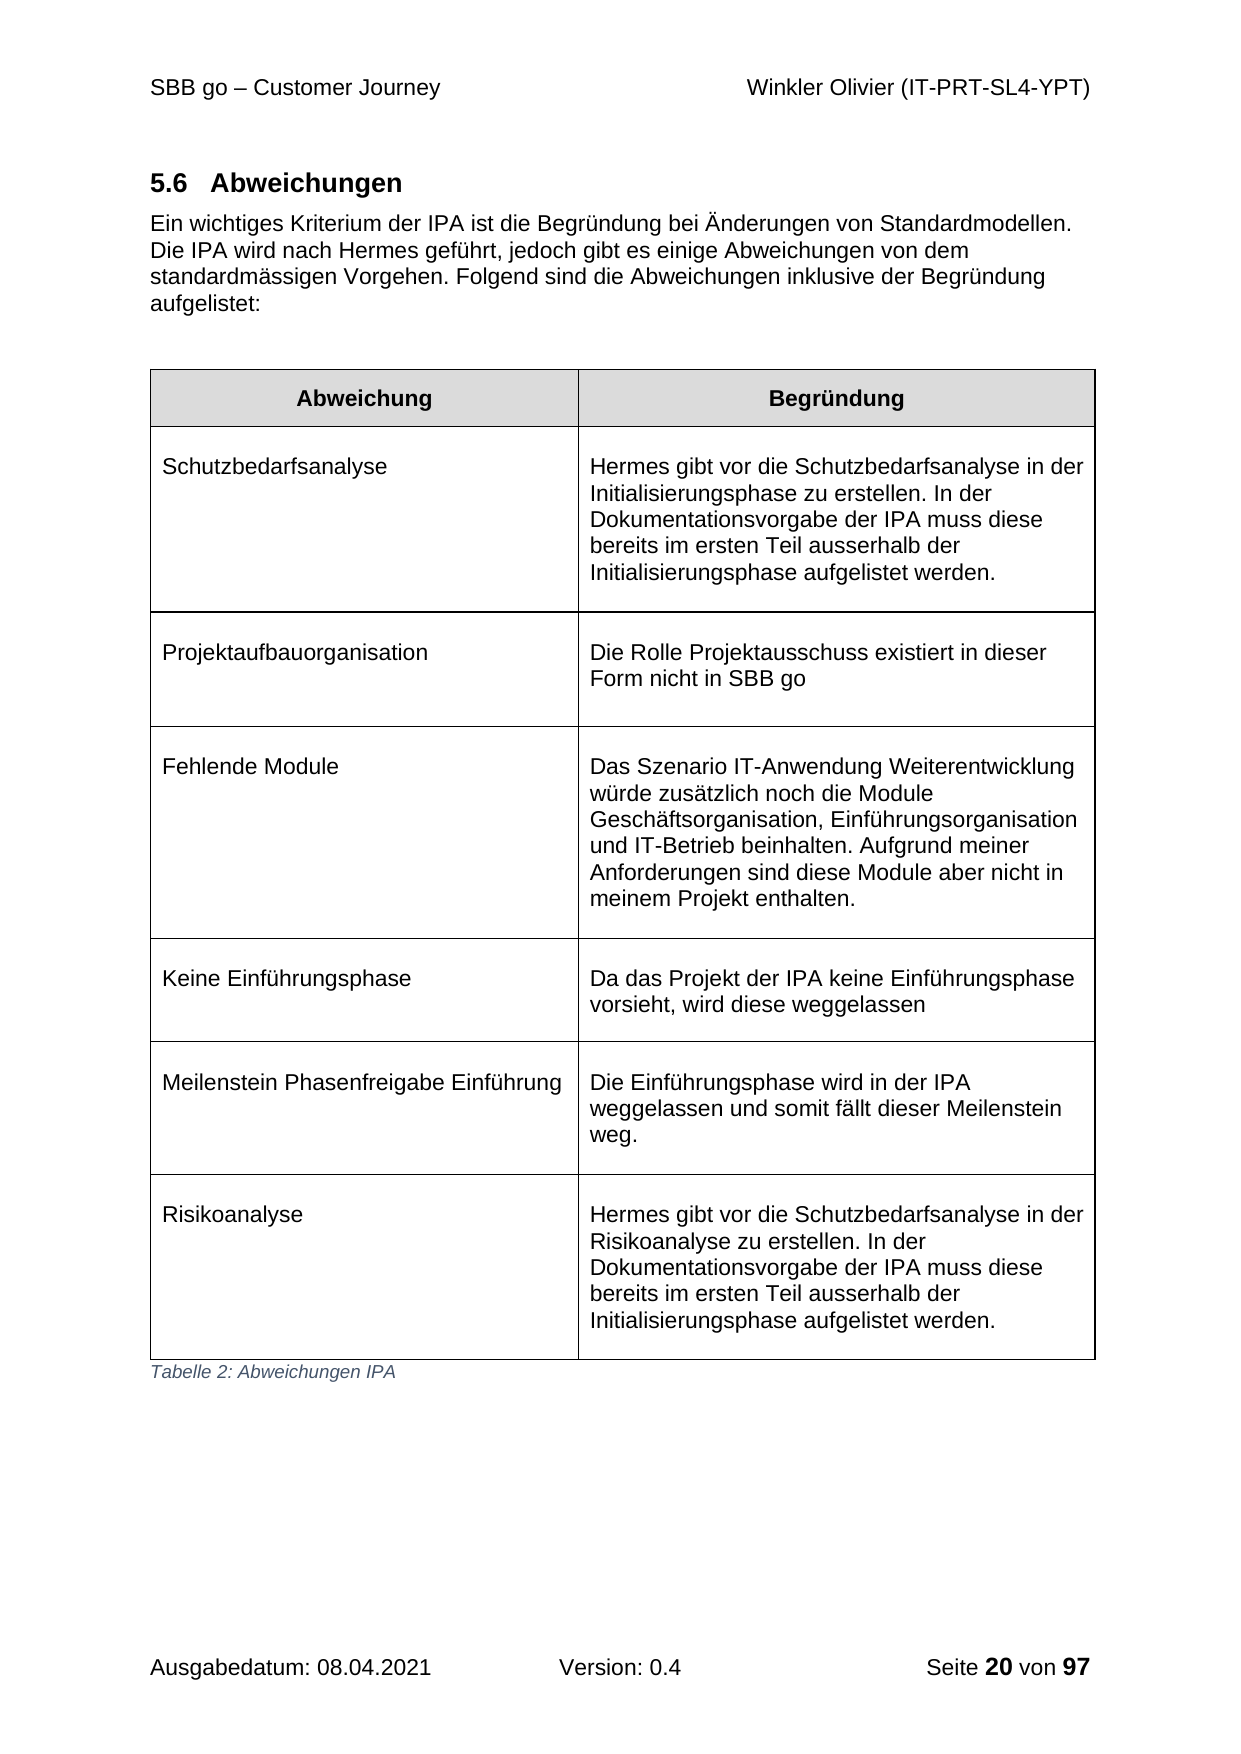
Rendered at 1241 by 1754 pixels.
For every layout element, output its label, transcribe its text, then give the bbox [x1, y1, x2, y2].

table_cell Hermes gibt vor die Schutzbedarfsanalyse in der Risikoanalyse zu erstellen. In der Dokumentationsvorgabe der IPA muss diese bereits im ersten Teil ausserhalb der Initialisierungsphase aufgelistet werden. [579, 1175, 1094, 1359]
table_cell Schutzbedarfsanalyse [151, 427, 578, 611]
table_cell Die Einführungsphase wird in der IPA weggelassen und somit fällt dieser Meilenstein weg. [579, 1042, 1094, 1174]
table_cell Das Szenario IT-Anwendung Weiterentwicklung würde zusätzlich noch die Module Geschäftsorganisation, Einführungsorganisation und IT-Betrieb beinhalten. Aufgrund meiner Anforderungen sind diese Module aber nicht in meinem Projekt enthalten. [579, 727, 1094, 938]
table_cell Keine Einführungsphase [151, 939, 578, 1041]
table_cell Die Rolle Projektausschuss existiert in dieser Form nicht in SBB go [579, 613, 1094, 726]
table_cell Da das Projekt der IPA keine Einführungsphase vorsieht, wird diese weggelassen [579, 939, 1094, 1041]
table_cell Risikoanalyse [151, 1175, 578, 1359]
table_cell Fehlende Module [151, 727, 578, 938]
text Tabelle 2: Abweichungen IPA [150, 1360, 1090, 1382]
text Ein wichtiges Kriterium der IPA ist die Begründung bei Änderungen von Standardmodellen. Die IPA wird nach Hermes geführt, jedoch gibt es einige Abweichungen von dem standardmässigen Vorgehen. Folgend sind die Abweichungen inklusive der Begründung aufgelistet: [150, 210, 1090, 316]
table_header Abweichung [151, 370, 578, 426]
table_header Begründung [579, 370, 1094, 426]
table_cell Hermes gibt vor die Schutzbedarfsanalyse in der Initialisierungsphase zu erstellen. In der Dokumentationsvorgabe der IPA muss diese bereits im ersten Teil ausserhalb der Initialisierungsphase aufgelistet werden. [579, 427, 1094, 611]
subtitle Abweichungen [150, 167, 1090, 198]
table_cell Projektaufbauorganisation [151, 613, 578, 726]
table_cell Meilenstein Phasenfreigabe Einführung [151, 1042, 578, 1174]
